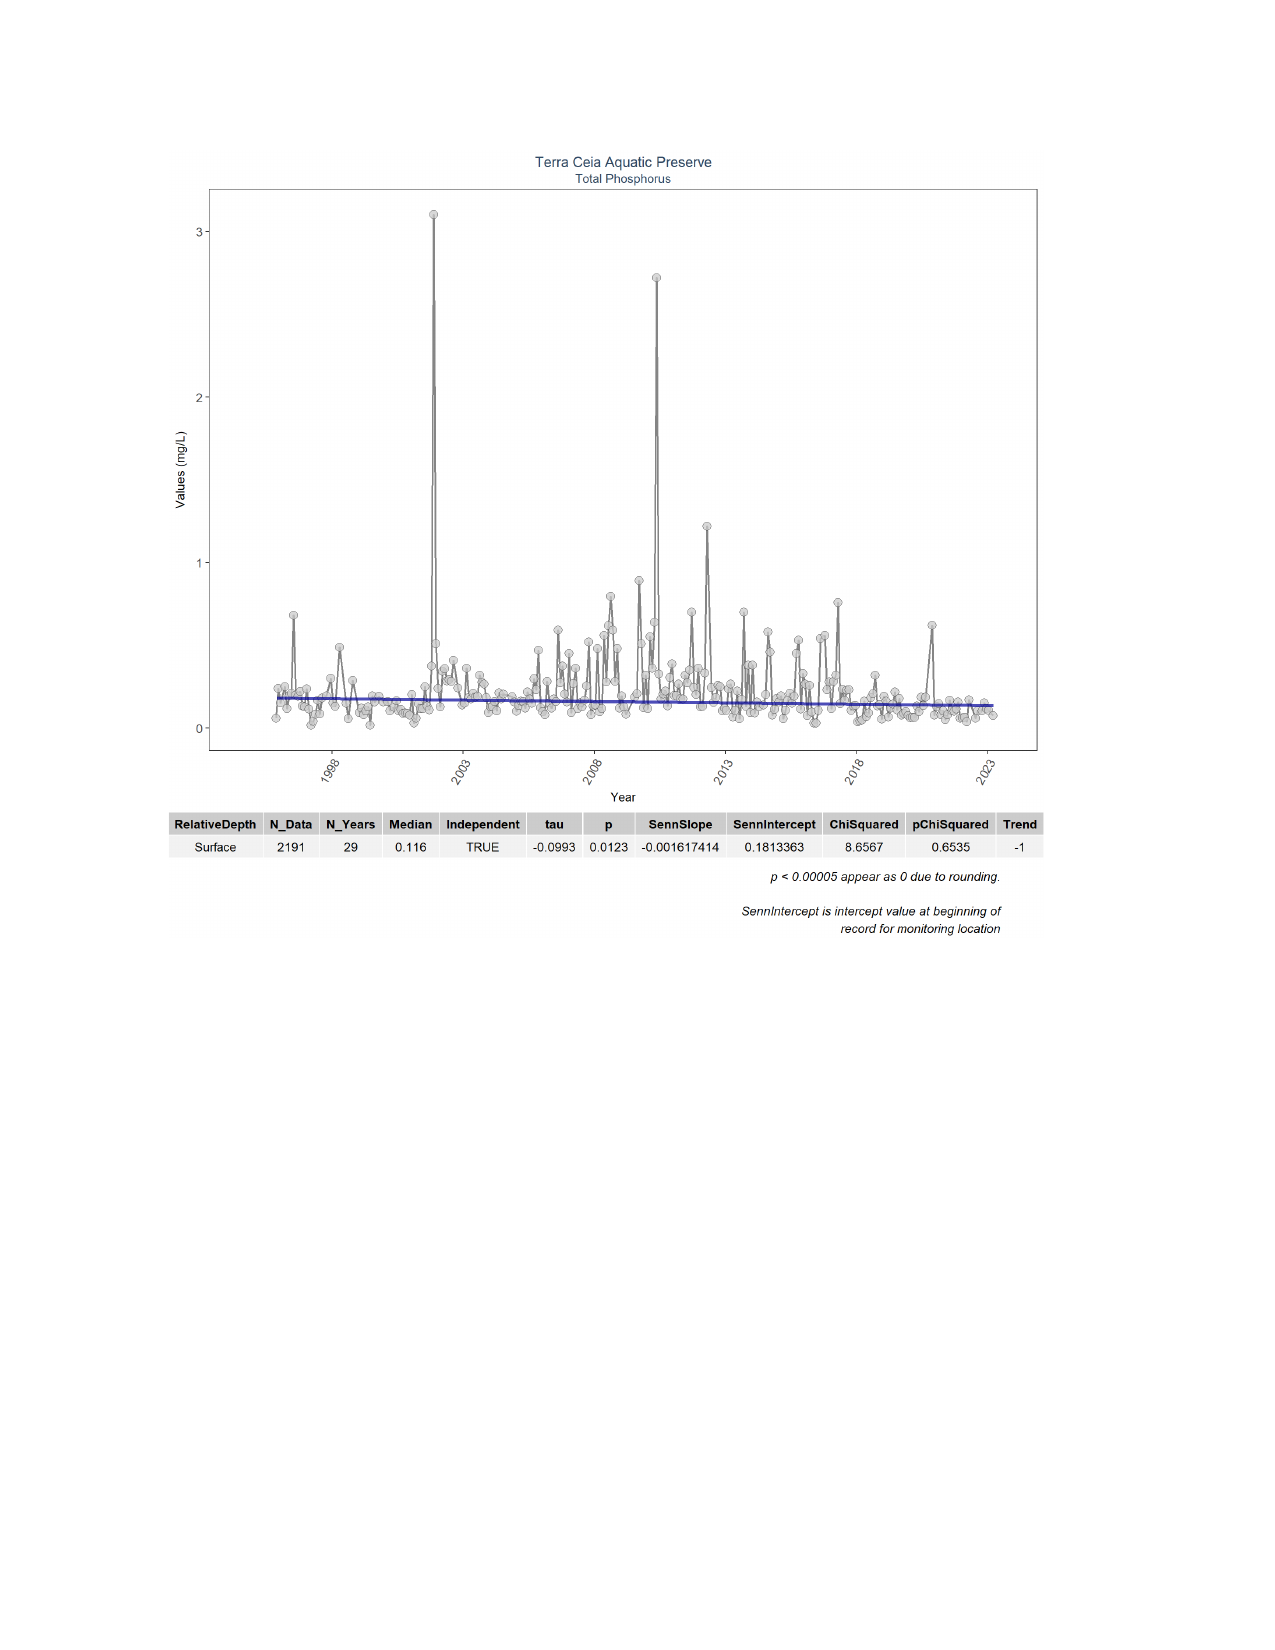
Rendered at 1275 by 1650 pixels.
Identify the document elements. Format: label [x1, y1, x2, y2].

picture [168, 150, 1044, 938]
